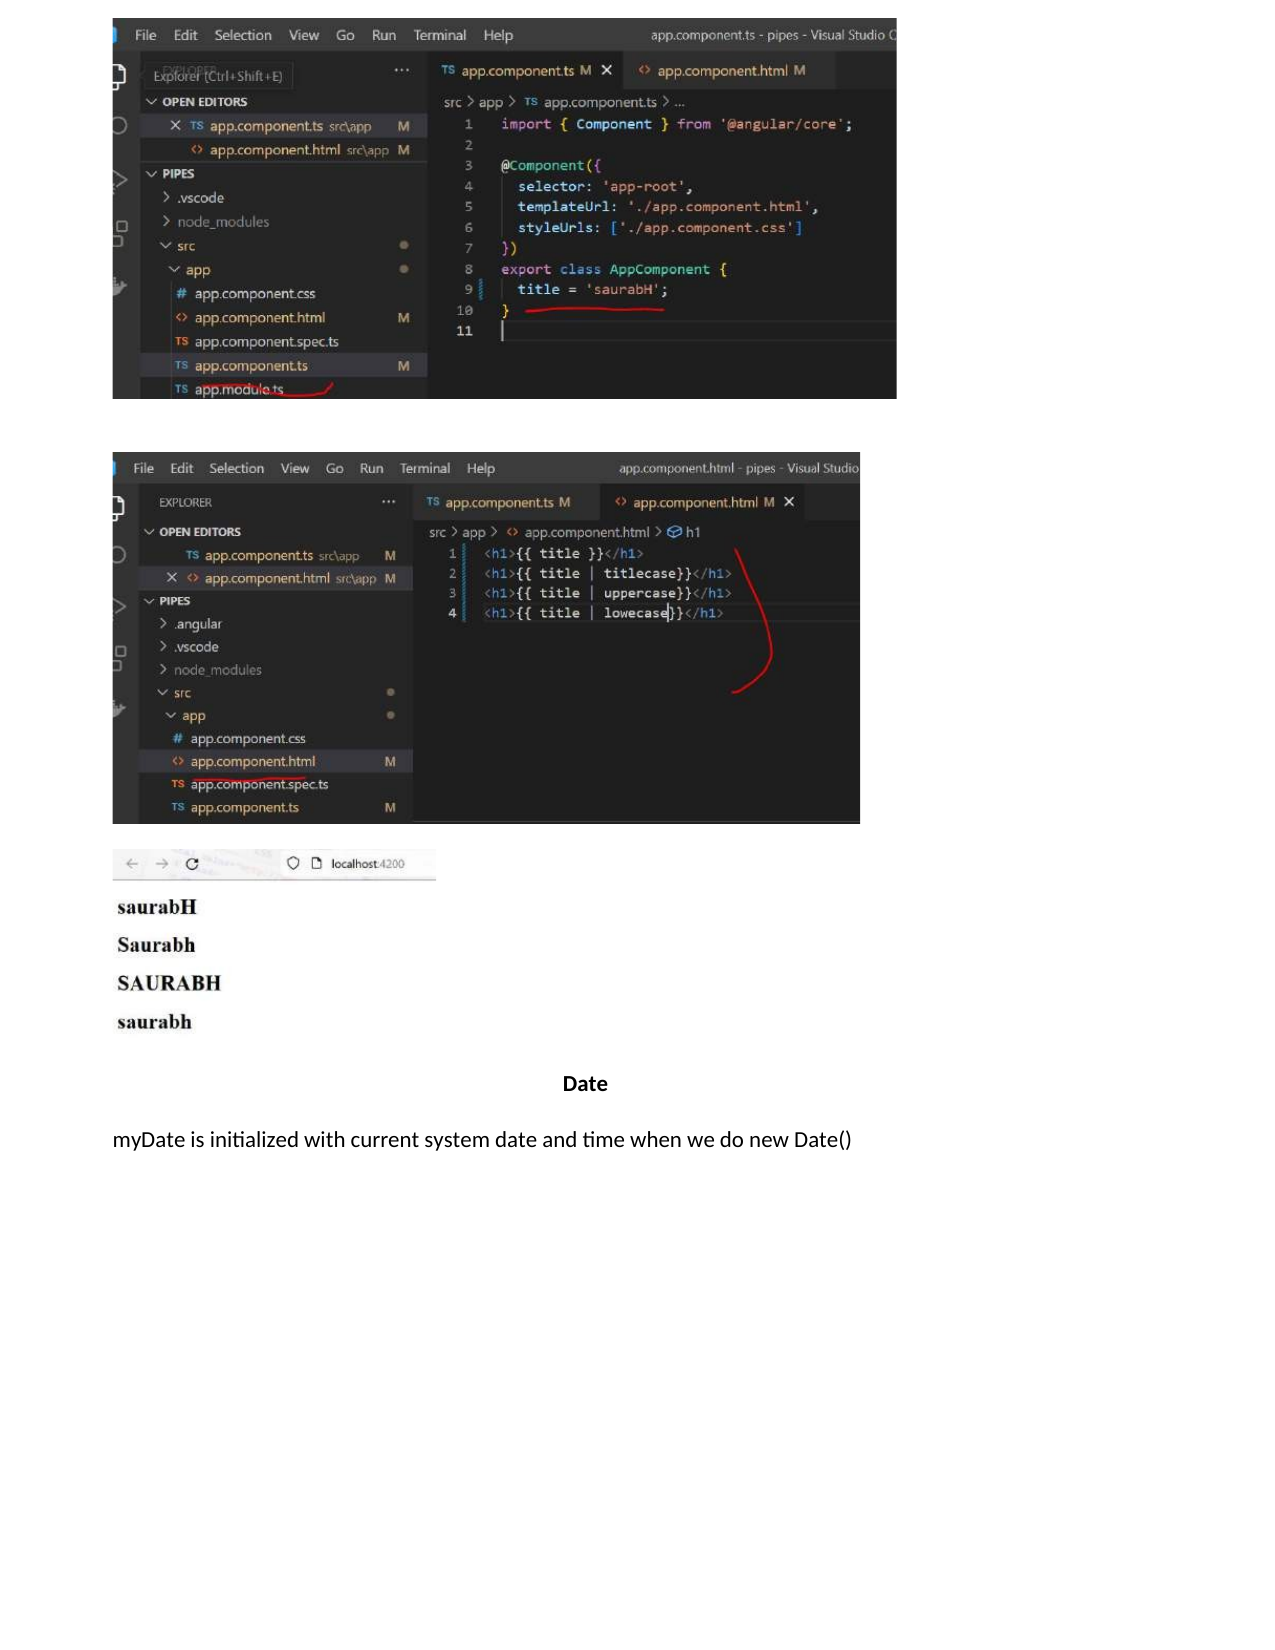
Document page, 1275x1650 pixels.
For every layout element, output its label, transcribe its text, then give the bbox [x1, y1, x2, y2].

subtitle Date [326, 1069, 845, 1097]
picture [112, 452, 861, 824]
text myDate is initialized with current system date and time when we do new Date() [112, 1125, 1275, 1153]
picture [112, 849, 437, 1038]
picture [112, 18, 897, 399]
